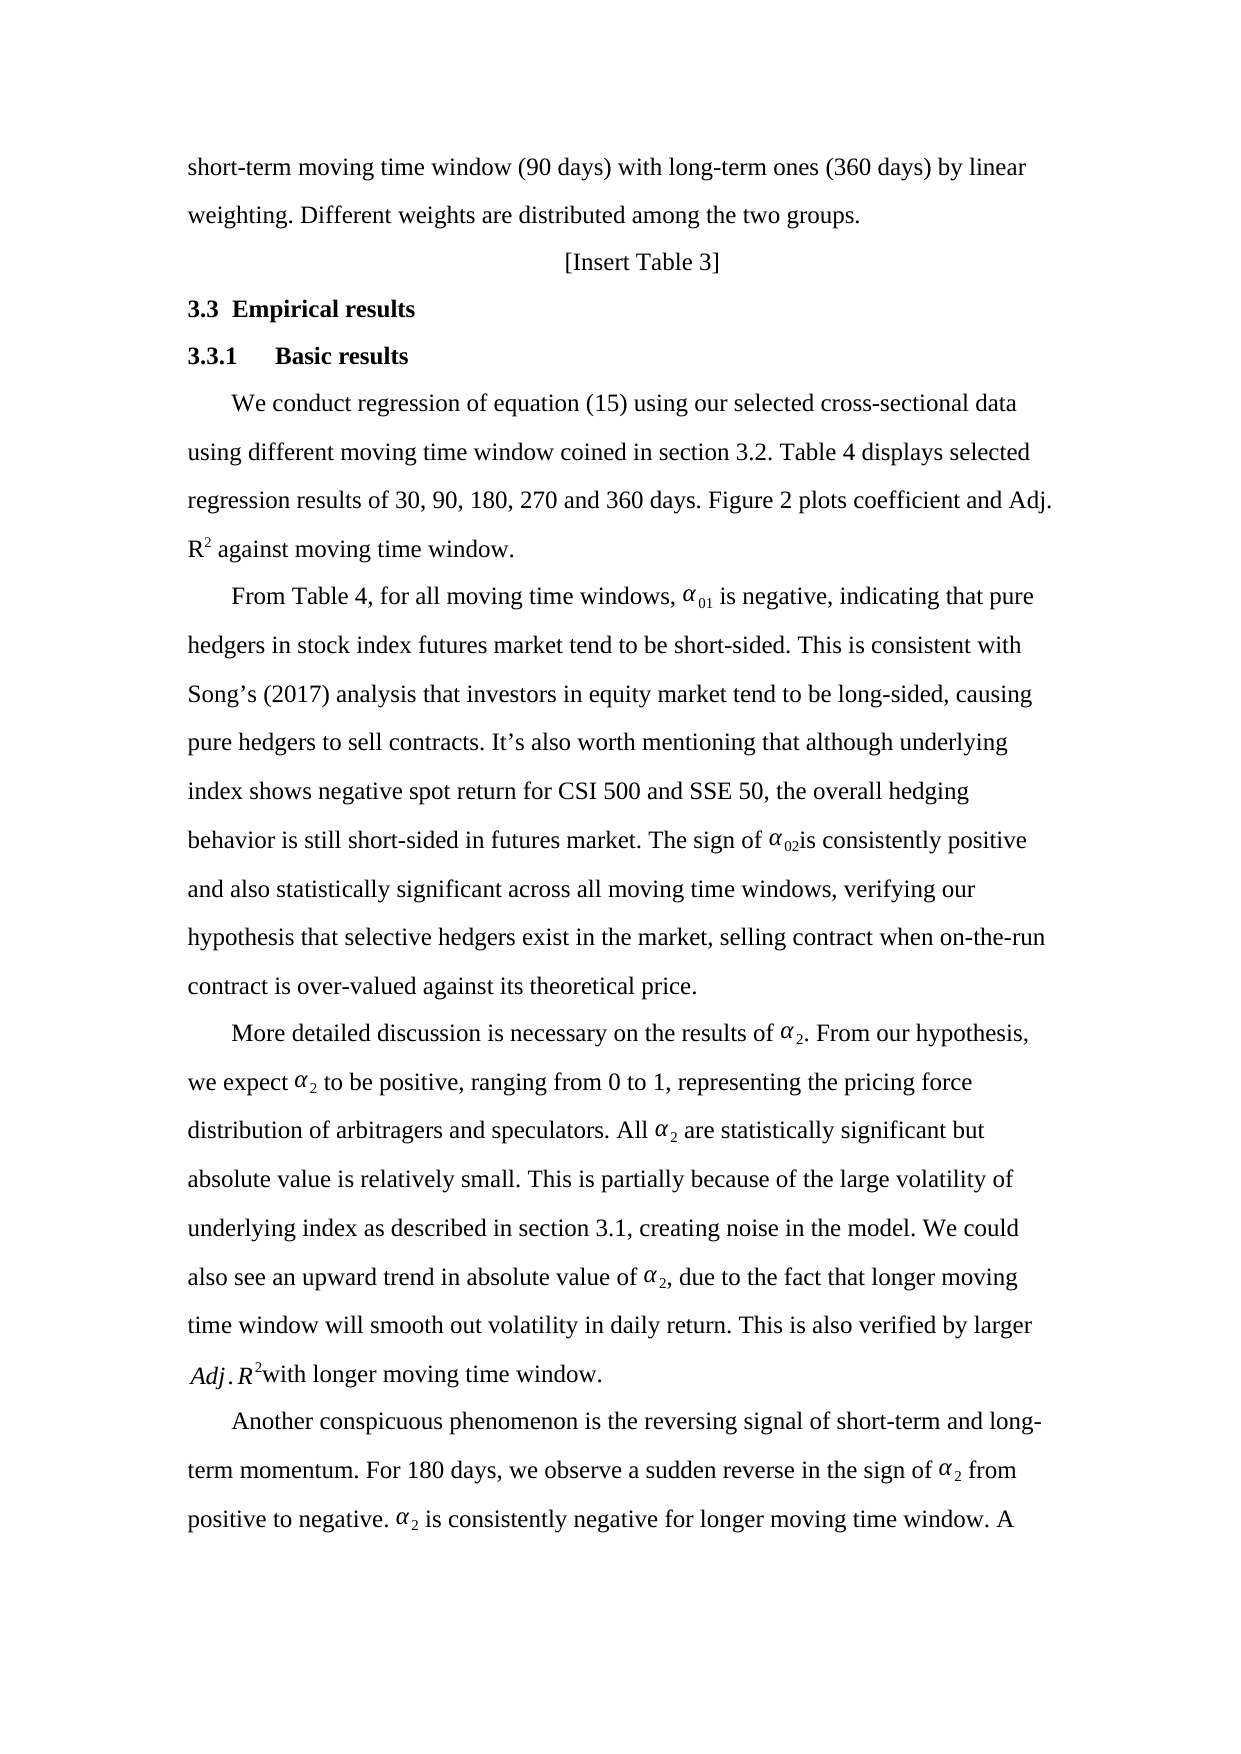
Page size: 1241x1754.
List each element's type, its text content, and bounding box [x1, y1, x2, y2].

text More detailed discussion is necessary on the results of . From our hypothesis, we expect to be positive, ranging from 0 to 1, representing the pricing force distribution of arbitragers and speculators. All are statistically significant but absolute value is relatively small. This is partially because of the large volatility of underlying index as described in section 3.1, creating noise in the model. We could also see an upward trend in absolute value of , due to the fact that longer moving time window will smooth out volatility in daily return. This is also verified by larger with longer moving time window. [187, 1016, 1053, 1390]
text From Table 4, for all moving time windows, is negative, indicating that pure hedgers in stock index futures market tend to be short-sided. This is consistent with Song’s (2017) analysis that investors in equity market tend to be long-sided, causing pure hedgers to sell contracts. It’s also worth mentioning that although underlying index shows negative spot return for CSI 500 and SSE 50, the overall hedging behavior is still short-sided in futures market. The sign of is consistently positive and also statistically significant across all moving time windows, verifying our hypothesis that selective hedgers exist in the market, selling contract when on-the-run contract is over-valued against its theoretical price. [187, 579, 1053, 1002]
text We conduct regression of equation (15) using our selected cross-sectional data using different moving time window coined in section 3.2. Table 4 displays selected regression results of 30, 90, 180, 270 and 360 days. Figure 2 plots coefficient and Adj. R2 against moving time window. [187, 386, 1053, 565]
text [187, 150, 1053, 231]
list Basic results [187, 339, 1053, 372]
text [Insert Table 3] [187, 246, 1053, 278]
list Empirical results [187, 292, 1053, 325]
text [187, 1404, 1053, 1534]
